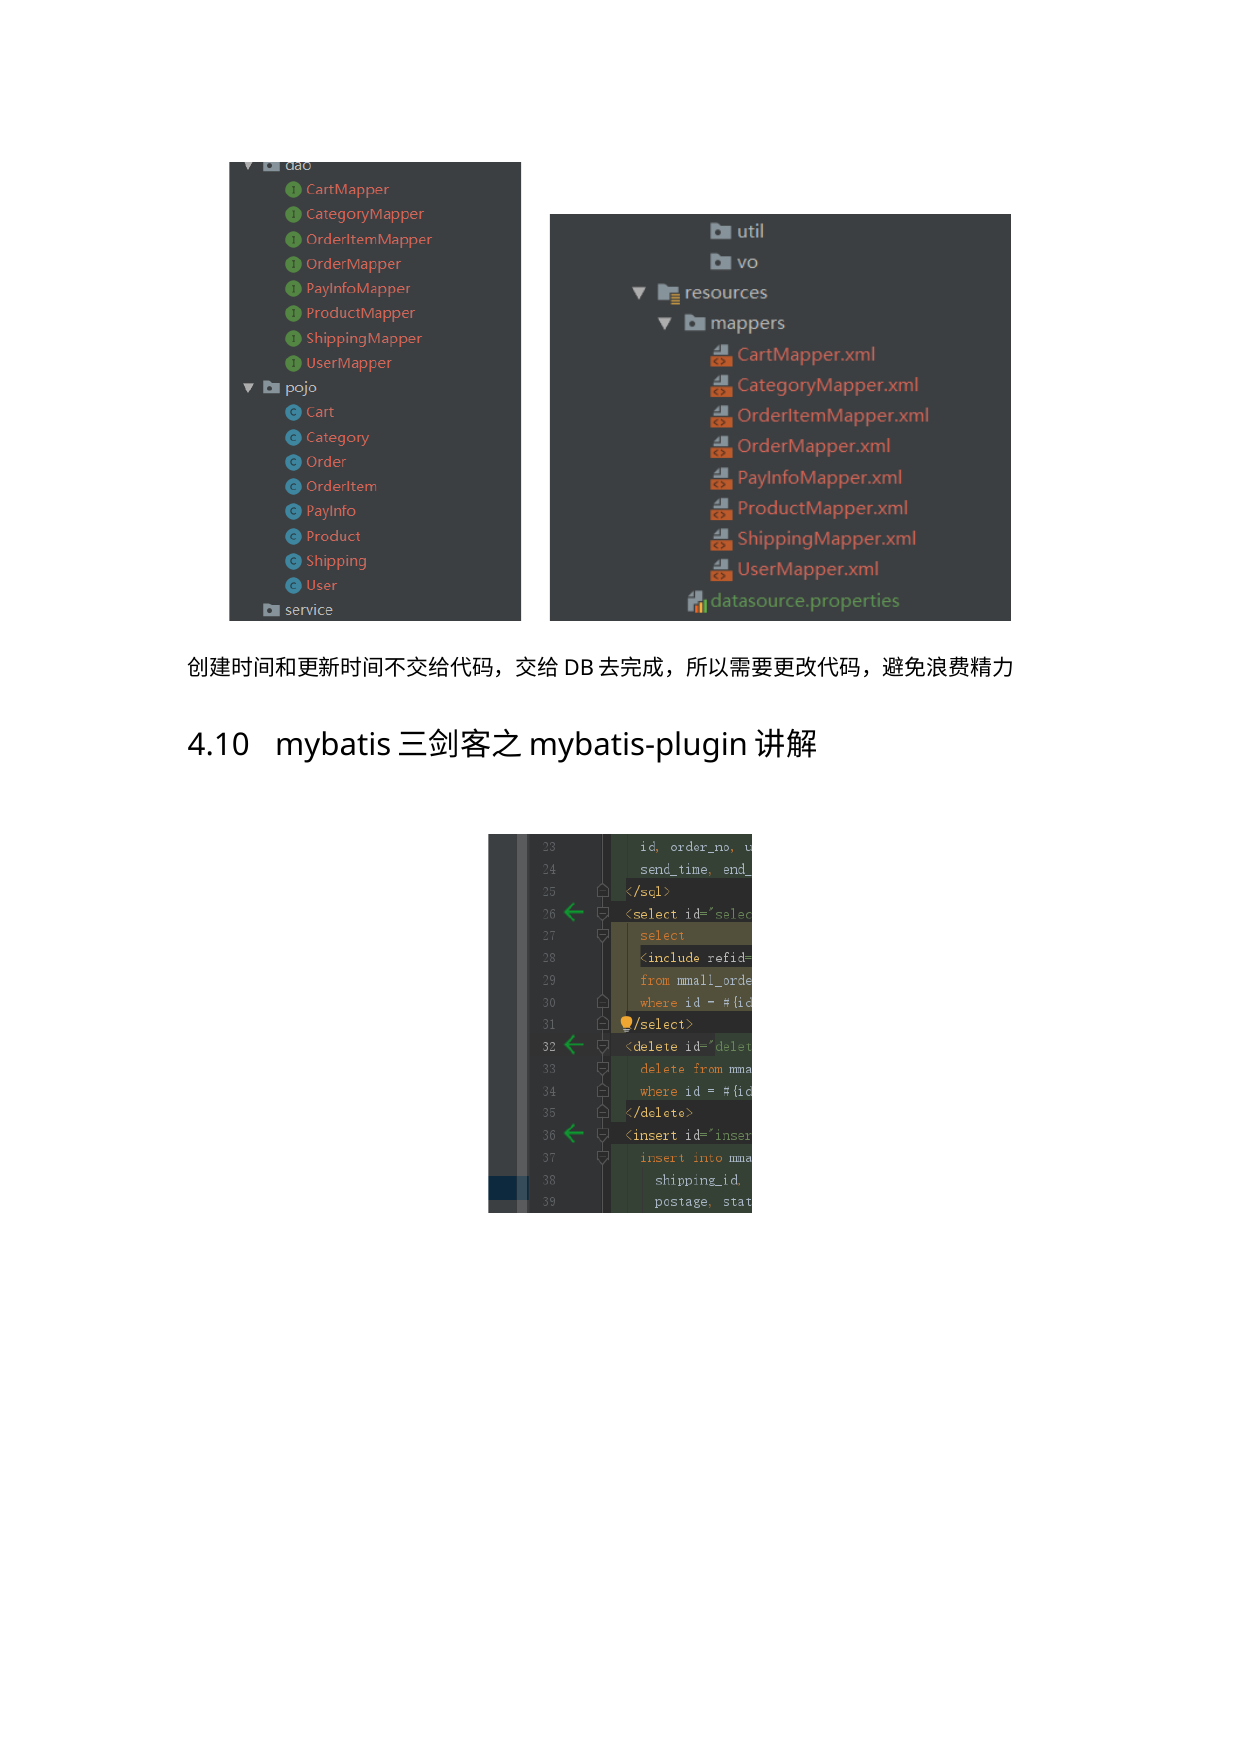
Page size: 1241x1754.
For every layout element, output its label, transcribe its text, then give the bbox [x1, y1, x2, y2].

picture [488, 834, 752, 1213]
subtitle mybatis三剑客之mybatis-plugin讲解 [187, 709, 1053, 774]
picture [549, 214, 1011, 621]
picture [229, 162, 522, 621]
text 创建时间和更新时间不交给代码，交给DB去完成，所以需要更改代码，避免浪费精力 [187, 649, 1053, 682]
